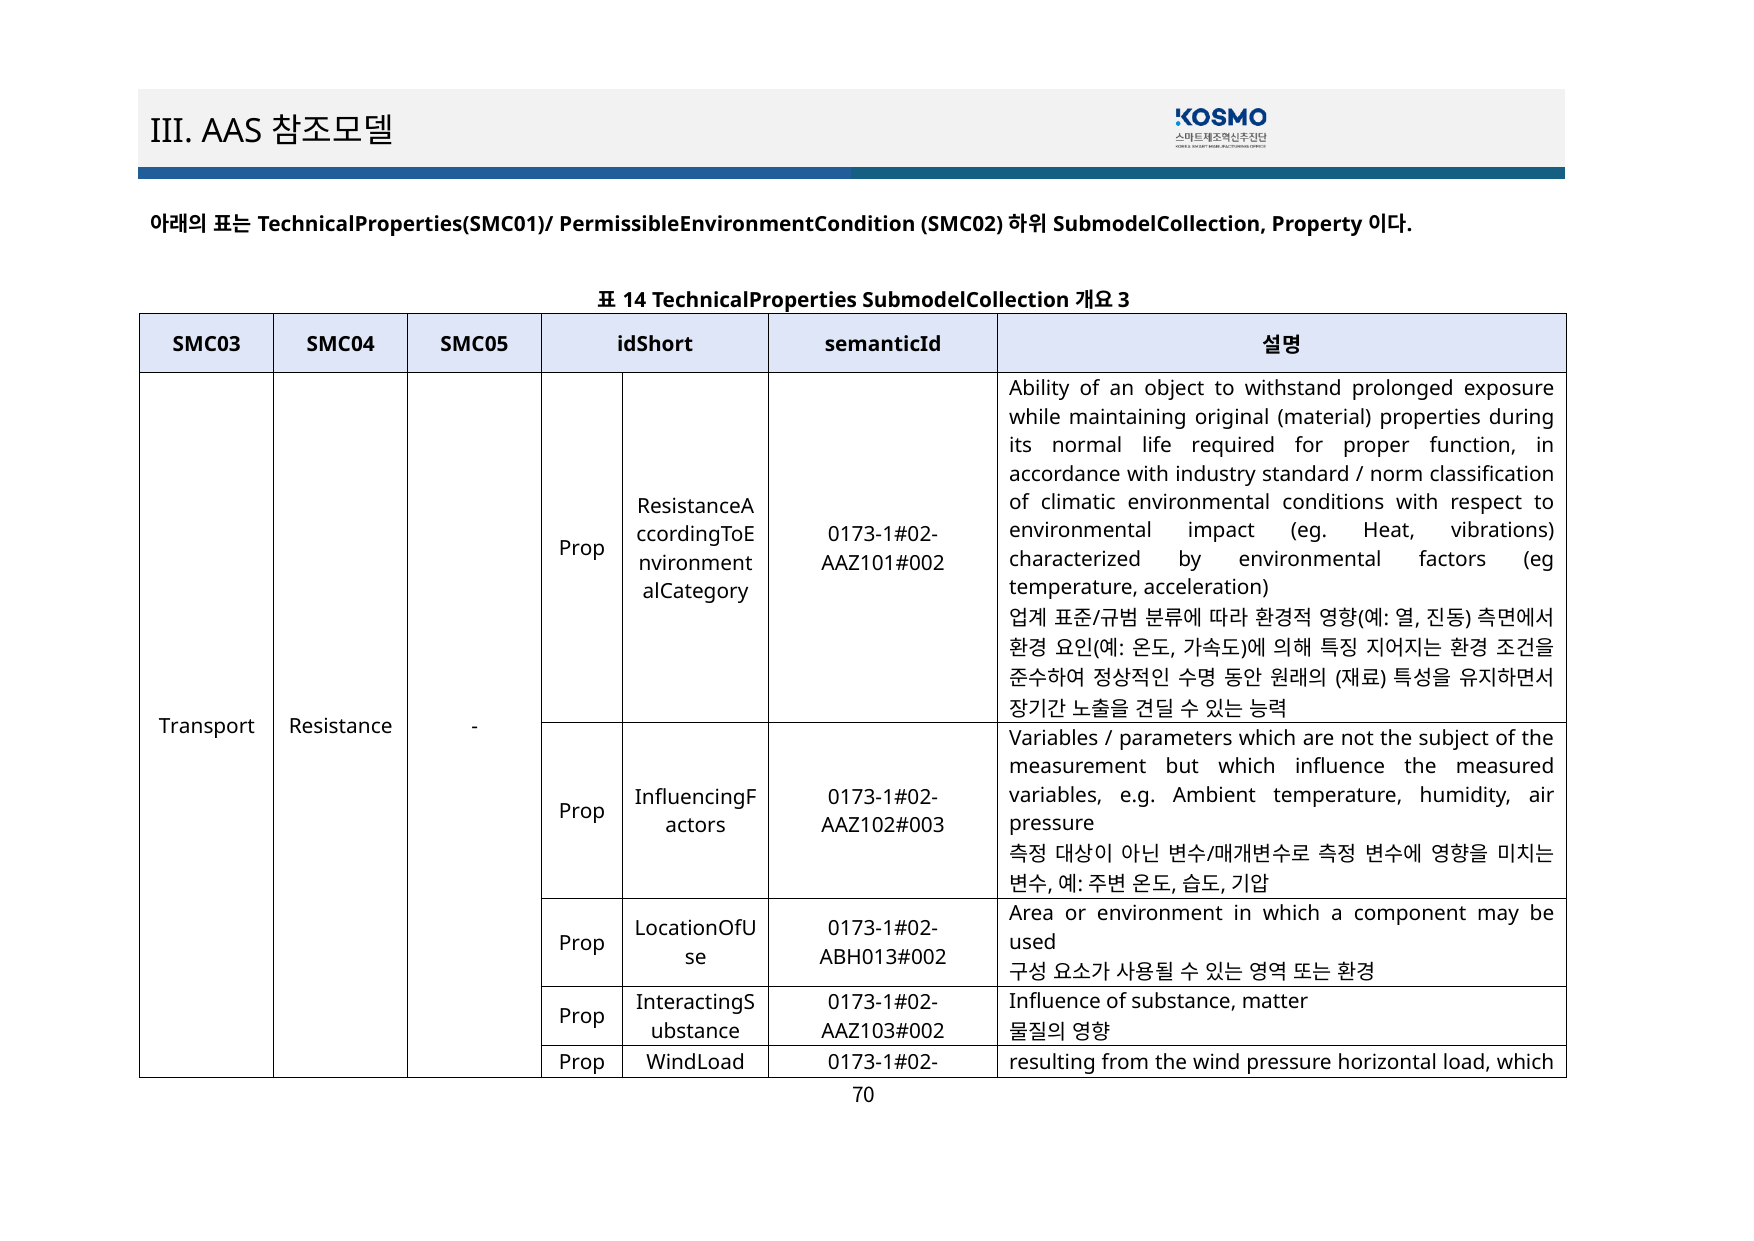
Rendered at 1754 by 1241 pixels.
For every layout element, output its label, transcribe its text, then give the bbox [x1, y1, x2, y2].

table_cell 0173-1#02-AAZ103#002 [769, 987, 997, 1045]
table_cell ResistanceAccordingToEnvironmentalCategory [623, 373, 768, 722]
table_cell 0173-1#02-AAZ101#002 [769, 373, 997, 722]
table_header idShort [542, 314, 768, 372]
table_cell Prop [542, 1046, 622, 1077]
picture [1175, 108, 1267, 148]
table_cell InfluencingFactors [623, 723, 768, 897]
table_cell 0173-1#02-AAZ105#002 [769, 1046, 997, 1077]
table_header semanticId [769, 314, 997, 372]
table_cell 0173-1#02-AAZ102#003 [769, 723, 997, 897]
table_cell - [408, 373, 541, 1077]
table_cell Variables / parameters which are not the subject of the measurement but which influence the measured variables, e.g. Ambient temperature, humidity, air pressure 측정 대상이 아닌 변수/매개변수로 측정 변수에 영향을 미치는 변수, 예: 주변 온도, 습도, 기압 [998, 723, 1566, 897]
table_cell Resistance [274, 373, 407, 1077]
table_cell WindLoad [623, 1046, 768, 1077]
table_cell Influence of substance, matter 물질의 영향 [998, 987, 1566, 1045]
table_cell Prop [542, 373, 622, 722]
table_cell Prop [542, 899, 622, 986]
table_cell resulting from the wind pressure horizontal load, which acts as a force on the mounting point 장착 지점에 힘으로 작용하는 바람압에 의한 수평 하중의 결과 [998, 1046, 1566, 1077]
table_cell Transport [140, 373, 273, 1077]
table_cell InteractingSubstance [623, 987, 768, 1045]
table_cell Area or environment in which a component may be used 구성 요소가 사용될 수 있는 영역 또는 환경 [998, 899, 1566, 986]
table_cell Prop [542, 723, 622, 897]
table_cell Ability of an object to withstand prolonged exposure while maintaining original (material) properties during its normal life required for proper function, in accordance with industry standard / norm classification of climatic environmental conditions with respect to environmental impact (eg. Heat, vibrations) characterized by environmental factors (eg temperature, acceleration) 업계 표준/규범 분류에 따라 환경적 영향(예: 열, 진동) 측면에서 환경 요인(예: 온도, 가속도)에 의해 특징 지어지는 환경 조건을 준수하여 정상적인 수명 동안 원래의 (재료) 특성을 유지하면서 장기간 노출을 견딜 수 있는 능력 [998, 373, 1566, 722]
text 아래의 표는 TechnicalProperties(SMC01)/ PermissibleEnvironmentCondition (SMC02) 하위 SubmodelCollection, Property 이다. [150, 207, 1577, 238]
table_cell LocationOfUse [623, 899, 768, 986]
table_header 설명 [998, 314, 1566, 372]
table_cell Prop [542, 987, 622, 1045]
table_cell 0173-1#02-ABH013#002 [769, 899, 997, 986]
table_header SMC04 [274, 314, 407, 372]
table_header SMC03 [140, 314, 273, 372]
table_header SMC05 [408, 314, 541, 372]
